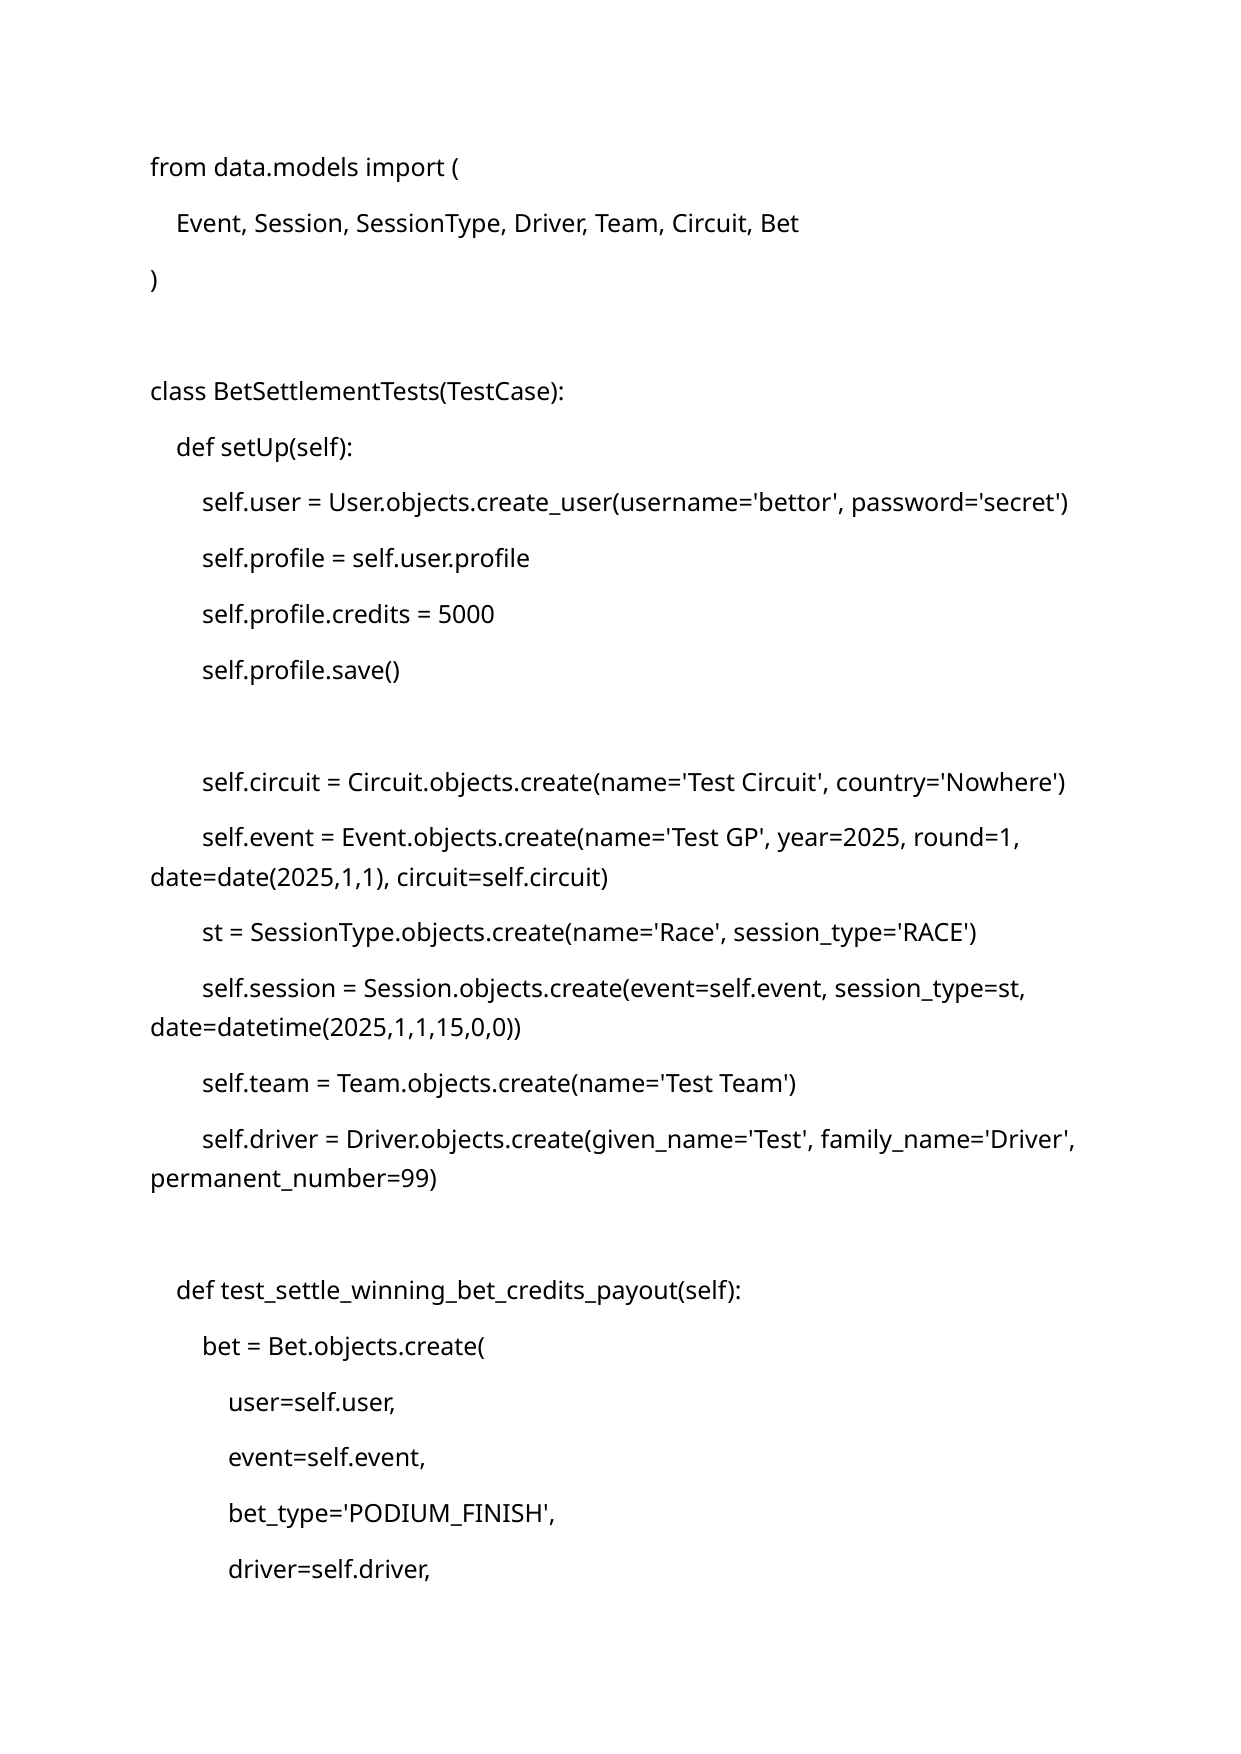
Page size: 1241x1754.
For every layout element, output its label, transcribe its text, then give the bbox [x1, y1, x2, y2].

text bet_type='PODIUM_FINISH', [150, 1496, 1090, 1530]
text event=self.event, [150, 1440, 1090, 1474]
text self.event = Event.objects.create(name='Test GP', year=2025, round=1, date=date(2025,1,1), circuit=self.circuit) [150, 820, 1090, 893]
text self.circuit = Circuit.objects.create(name='Test Circuit', country='Nowhere') [150, 764, 1090, 798]
text class BetSettlementTests(TestCase): [150, 373, 1090, 407]
text bet = Bet.objects.create( [150, 1328, 1090, 1362]
text ) [150, 262, 1090, 296]
text st = SessionType.objects.create(name='Race', session_type='RACE') [150, 915, 1090, 949]
text driver=self.driver, [150, 1552, 1090, 1586]
text self.driver = Driver.objects.create(given_name='Test', family_name='Driver', permanent_number=99) [150, 1122, 1090, 1195]
text self.team = Team.objects.create(name='Test Team') [150, 1066, 1090, 1100]
text def test_settle_winning_bet_credits_payout(self): [150, 1272, 1090, 1307]
text self.session = Session.objects.create(event=self.event, session_type=st, date=datetime(2025,1,1,15,0,0)) [150, 971, 1090, 1044]
text self.profile.save() [150, 652, 1090, 687]
text Event, Session, SessionType, Driver, Team, Circuit, Bet [150, 206, 1090, 240]
text def setUp(self): [150, 429, 1090, 463]
text self.profile.credits = 5000 [150, 597, 1090, 631]
text self.profile = self.user.profile [150, 541, 1090, 575]
text from data.models import ( [150, 150, 1090, 184]
text user=self.user, [150, 1384, 1090, 1418]
text self.user = User.objects.create_user(username='bettor', password='secret') [150, 485, 1090, 519]
